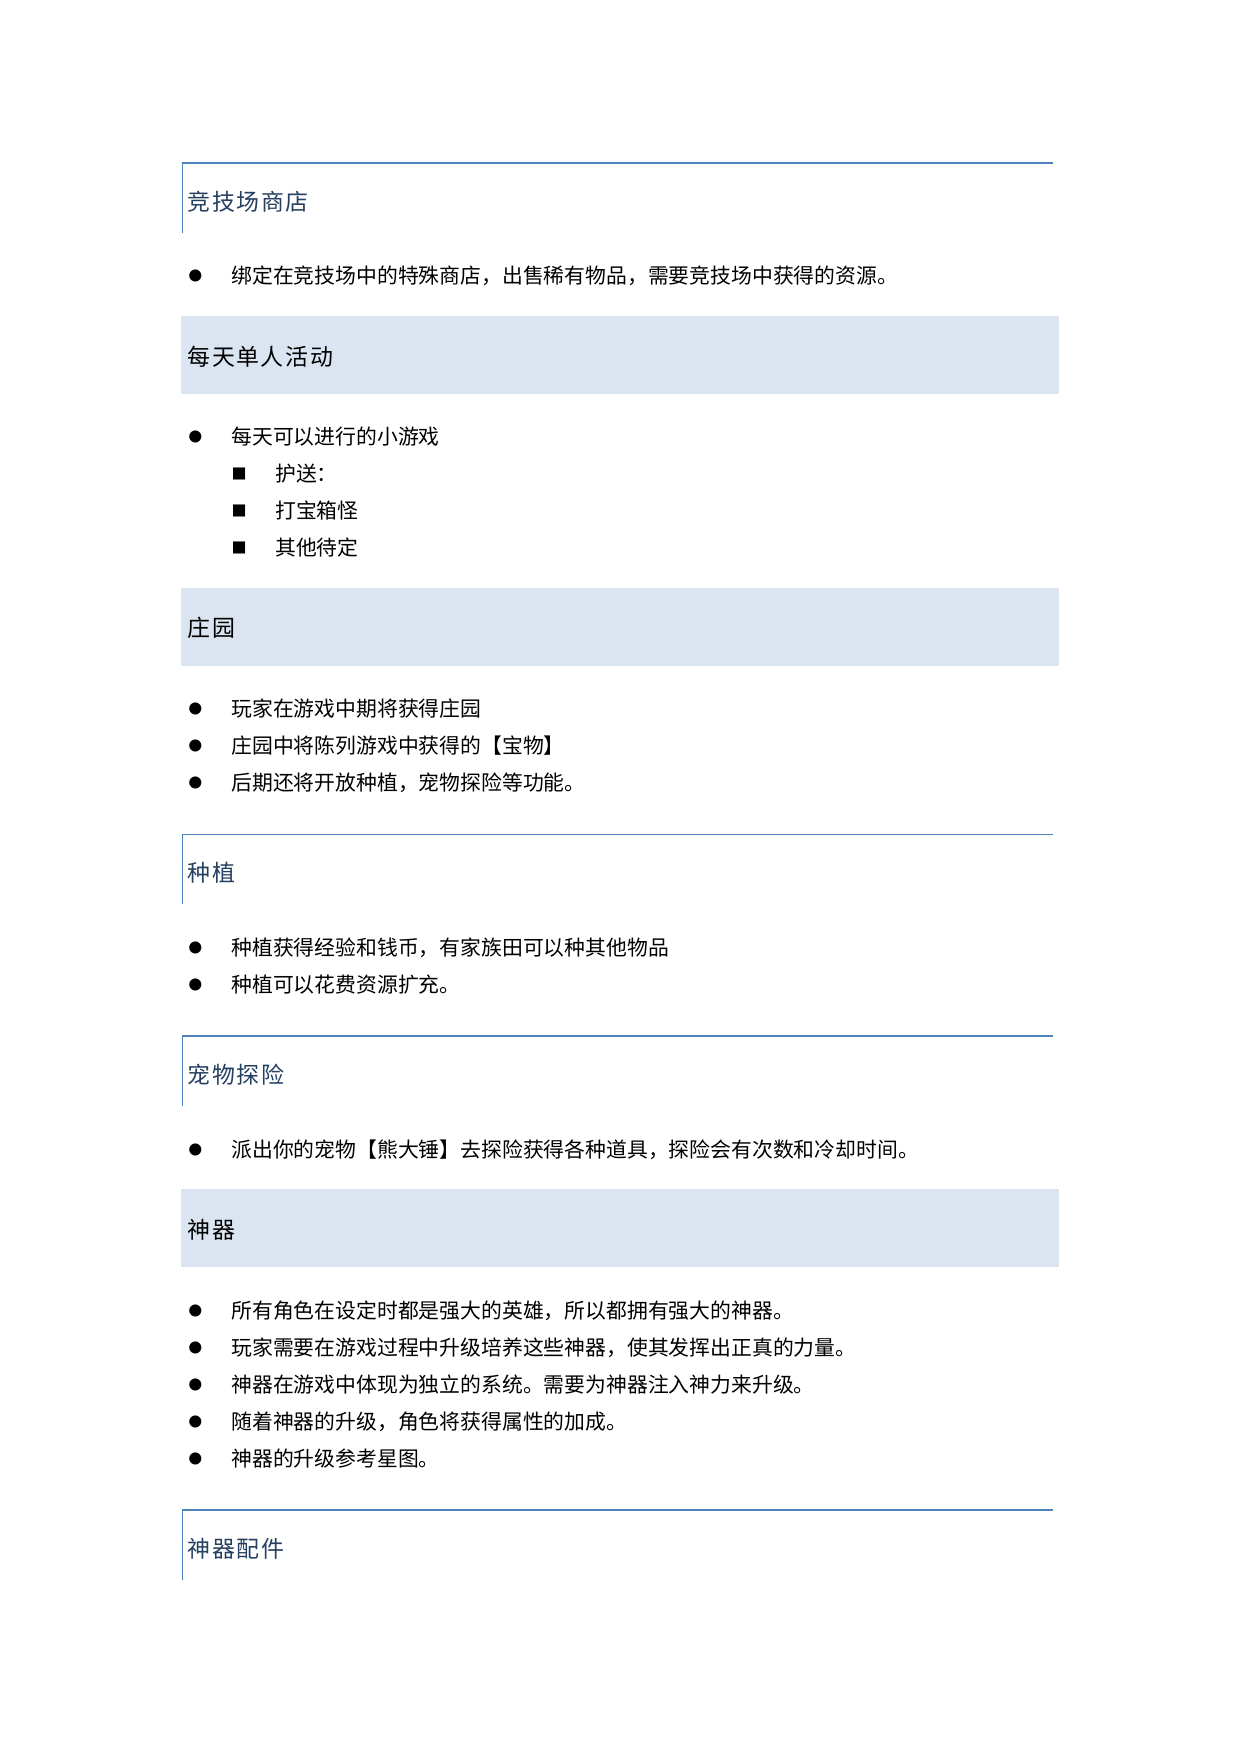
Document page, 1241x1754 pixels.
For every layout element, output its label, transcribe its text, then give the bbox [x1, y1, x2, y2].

list 其他待定 [231, 530, 1053, 563]
list 绑定在竞技场中的特殊商店，出售稀有物品，需要竞技场中获得的资源。 [187, 258, 1053, 291]
list 玩家在游戏中期将获得庄园 [187, 691, 1053, 724]
list 神器在游戏中体现为独立的系统。需要为神器注入神力来升级。 [187, 1367, 1053, 1399]
list 玩家需要在游戏过程中升级培养这些神器，使其发挥出正真的力量。 [187, 1330, 1053, 1362]
list 后期还将开放种植，宠物探险等功能。 [187, 765, 1053, 798]
subtitle 宠物探险 [183, 1037, 1053, 1106]
list 随着神器的升级，角色将获得属性的加成。 [187, 1404, 1053, 1436]
list 神器的升级参考星图。 [187, 1441, 1053, 1473]
list 打宝箱怪 [231, 493, 1053, 526]
subtitle 每天单人活动 [188, 323, 1053, 387]
list 种植获得经验和钱币，有家族田可以种其他物品 [187, 930, 1053, 963]
list 每天可以进行的小游戏 [187, 419, 1053, 452]
subtitle 庄园 [188, 595, 1053, 659]
list 所有角色在设定时都是强大的英雄，所以都拥有强大的神器。 [187, 1293, 1053, 1325]
subtitle 神器 [188, 1196, 1053, 1261]
list 护送： [231, 456, 1053, 489]
list 庄园中将陈列游戏中获得的【宝物】 [187, 728, 1053, 761]
list 派出你的宠物【熊大锤】去探险获得各种道具，探险会有次数和冷却时间。 [187, 1132, 1053, 1164]
subtitle 神器配件 [183, 1511, 1053, 1580]
subtitle 种植 [183, 835, 1053, 904]
list 种植可以花费资源扩充。 [187, 967, 1053, 999]
subtitle 竞技场商店 [183, 164, 1053, 233]
